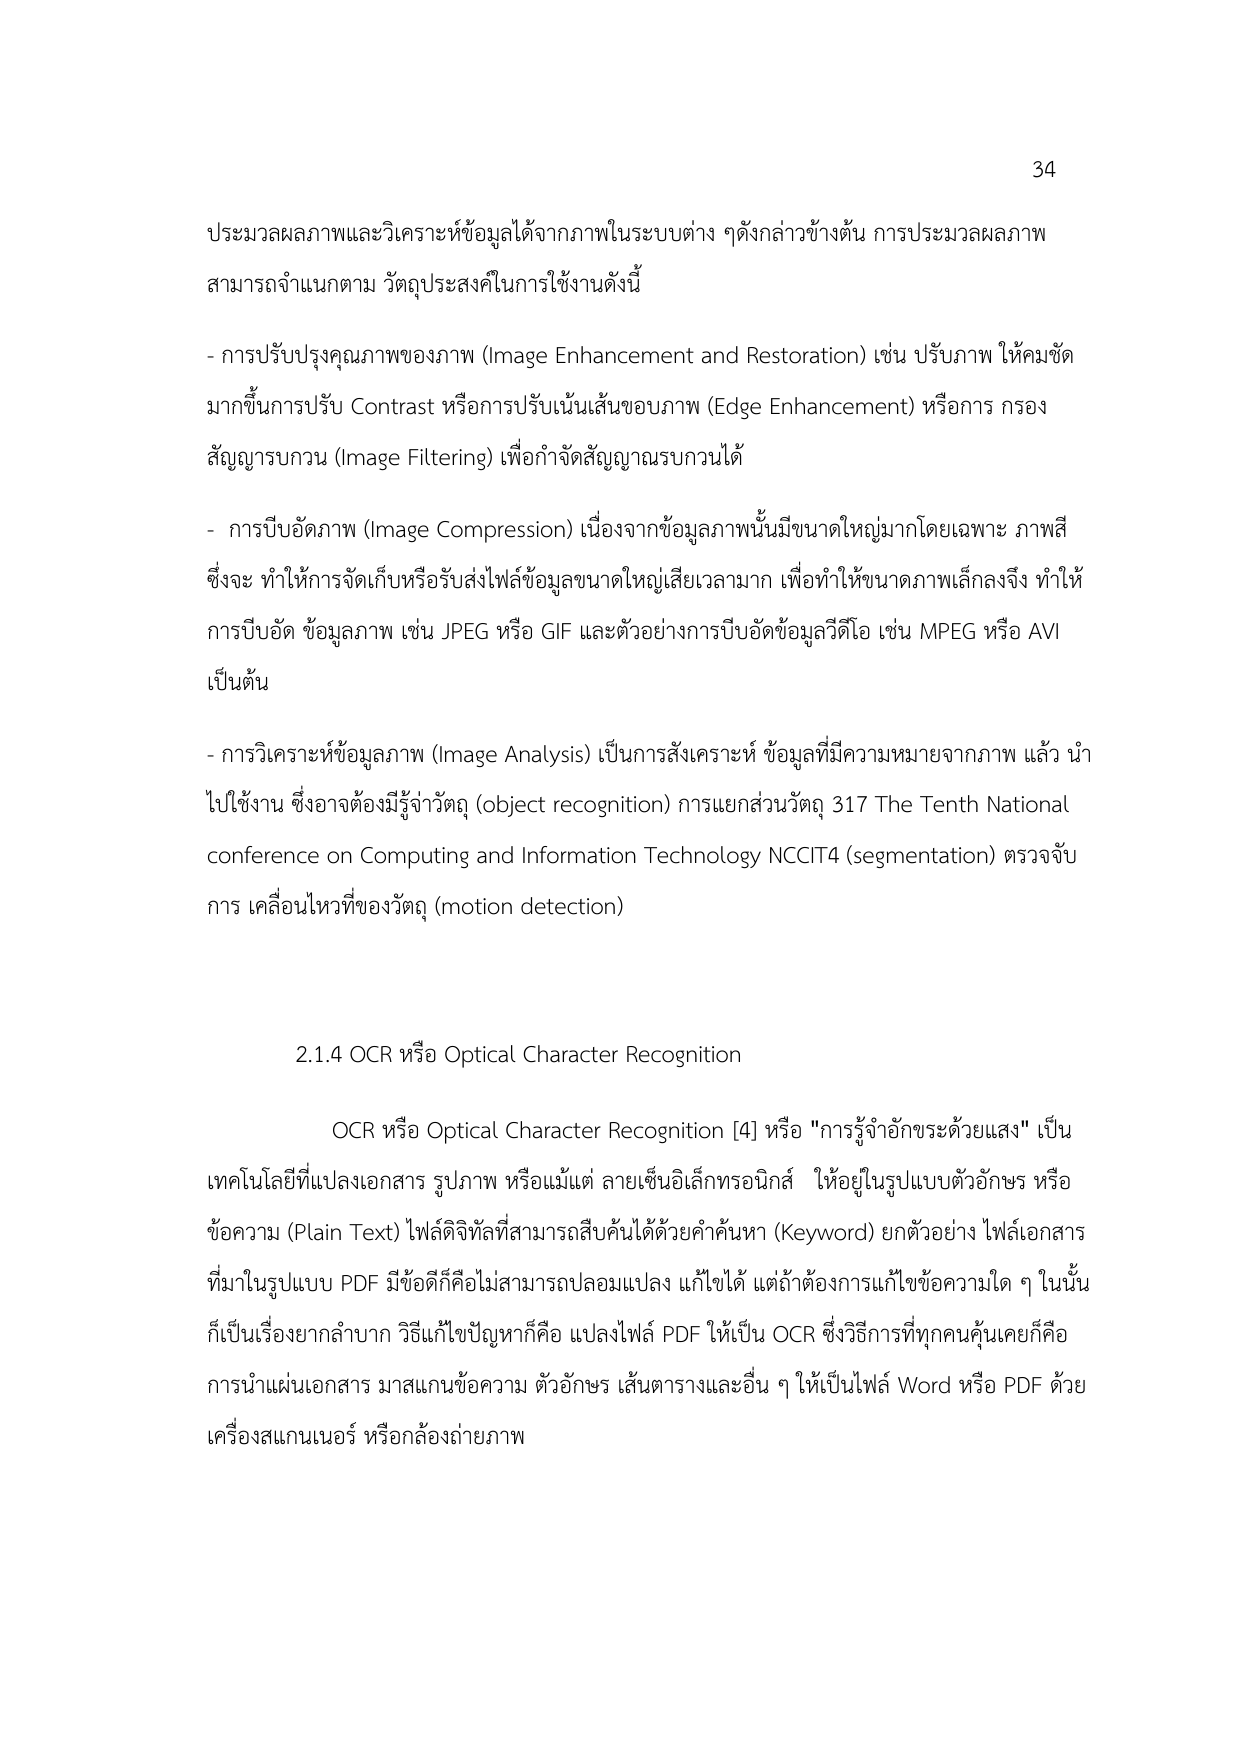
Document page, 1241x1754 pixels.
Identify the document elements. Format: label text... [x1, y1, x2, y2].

text - การวิเคราะห์ข้อมูลภาพ (Image Analysis) เป็นการสังเคราะห์ ข้อมูลที่มีความหมายจากภาพ แล้ว นำไปใช้งาน ซึ่งอาจต้องมีรู้จ่าวัตถุ (object recognition) การแยกส่วนวัตถุ 317 The Tenth National conference on Computing and Information Technology NCCIT4 (segmentation) ตรวจจับการ เคลื่อนไหวที่ของวัตถุ (motion detection) [207, 733, 1092, 930]
text - การบีบอัดภาพ (Image Compression) เนื่องจากข้อมูลภาพนั้นมีขนาดใหญ่มากโดยเฉพาะ ภาพสี ซึ่งจะ ทำให้การจัดเก็บหรือรับส่งไฟล์ข้อมูลขนาดใหญ่เสียเวลามาก เพื่อทำให้ขนาดภาพเล็กลงจึง ทำให้การบีบอัด ข้อมูลภาพ เช่น JPEG หรือ GIF และตัวอย่างการบีบอัดข้อมูลวีดีโอ เช่น MPEG หรือ AVI เป็นต้น [207, 508, 1092, 705]
text OCR หรือ Optical Character Recognition หรือ "การรู้จำอักขระด้วยแสง" เป็นเทคโนโลยีที่แปลงเอกสาร รูปภาพ หรือแม้แต่ ลายเซ็นอิเล็กทรอนิกส์ ให้อยู่ในรูปแบบตัวอักษร หรือ ข้อความ (Plain Text) ไฟล์ดิจิทัลที่สามารถสืบค้นได้ด้วยคำค้นหา (Keyword) ยกตัวอย่าง ไฟล์เอกสารที่มาในรูปแบบ PDF มีข้อดีก็คือไม่สามารถปลอมแปลง แก้ไขได้ แต่ถ้าต้องการแก้ไขข้อความใด ๆ ในนั้นก็เป็นเรื่องยากลำบาก วิธีแก้ไขปัญหาก็คือ แปลงไฟล์ PDF ให้เป็น OCR ซึ่งวิธีการที่ทุกคนคุ้นเคยก็คือ การนำแผ่นเอกสาร มาสแกนข้อความ ตัวอักษร เส้นตารางและอื่น ๆ ให้เป็นไฟล์ Word หรือ PDF ด้วยเครื่องสแกนเนอร์ หรือกล้องถ่ายภาพ [207, 1109, 1092, 1459]
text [207, 212, 1092, 307]
subtitle OCR หรือ Optical Character Recognition [207, 1033, 1092, 1078]
text - การปรับปรุงคุณภาพของภาพ (Image Enhancement and Restoration) เช่น ปรับภาพ ให้คมชัด มากขึ้นการปรับ Contrast หรือการปรับเน้นเส้นขอบภาพ (Edge Enhancement) หรือการ กรองสัญญารบกวน (Image Filtering) เพื่อกำจัดสัญญาณรบกวนได้ [207, 334, 1092, 481]
